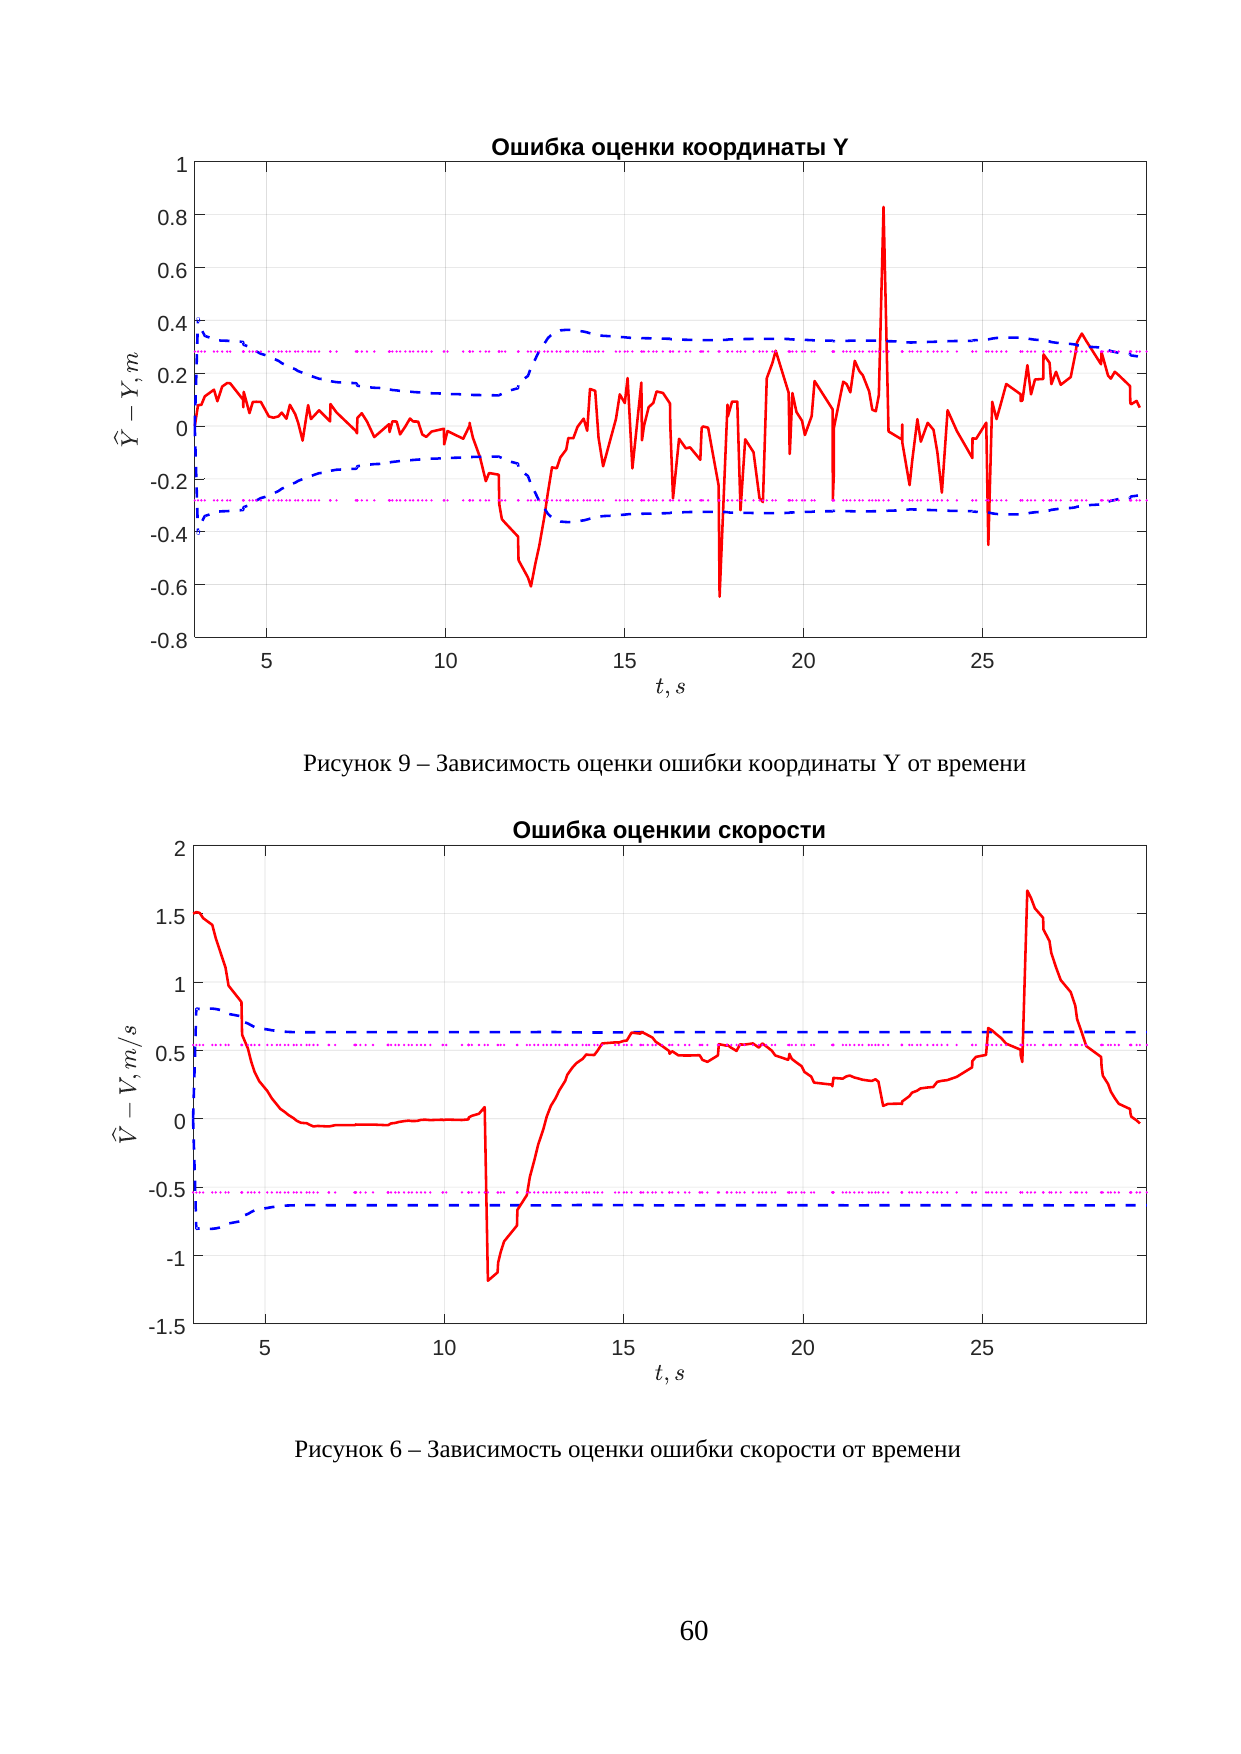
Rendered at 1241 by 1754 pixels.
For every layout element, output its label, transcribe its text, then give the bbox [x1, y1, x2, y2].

text Рисунок 9 – Зависимость оценки ошибки координаты Y от времени [177, 748, 1152, 776]
text Рисунок 6 – Зависимость оценки ошибки скорости от времени [103, 1434, 1152, 1463]
